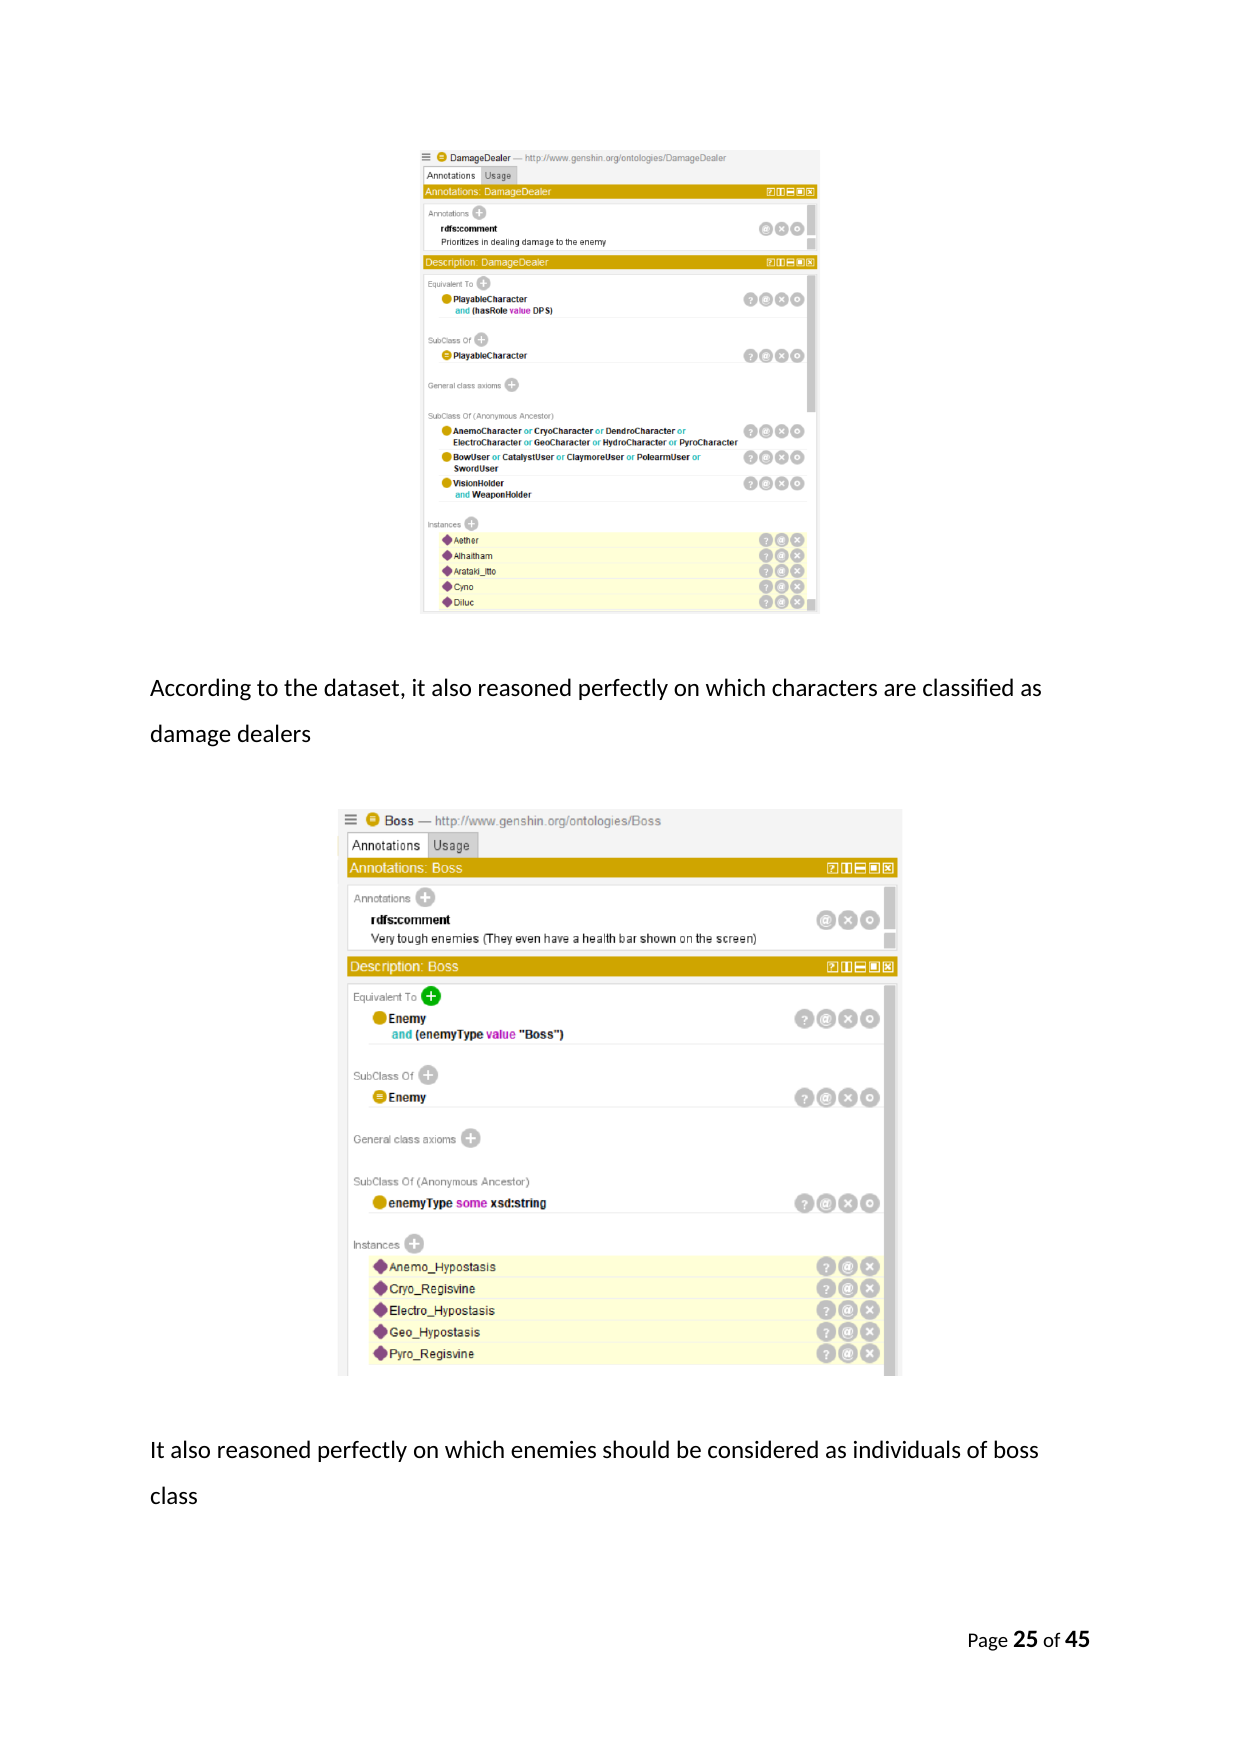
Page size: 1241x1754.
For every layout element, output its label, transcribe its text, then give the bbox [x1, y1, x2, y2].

text According to the dataset, it also reasoned perfectly on which characters are classified as damage dealers [150, 672, 1090, 749]
text It also reasoned perfectly on which enemies should be considered as individuals of boss class [150, 1434, 1090, 1511]
picture [419, 150, 821, 614]
picture [337, 809, 903, 1376]
